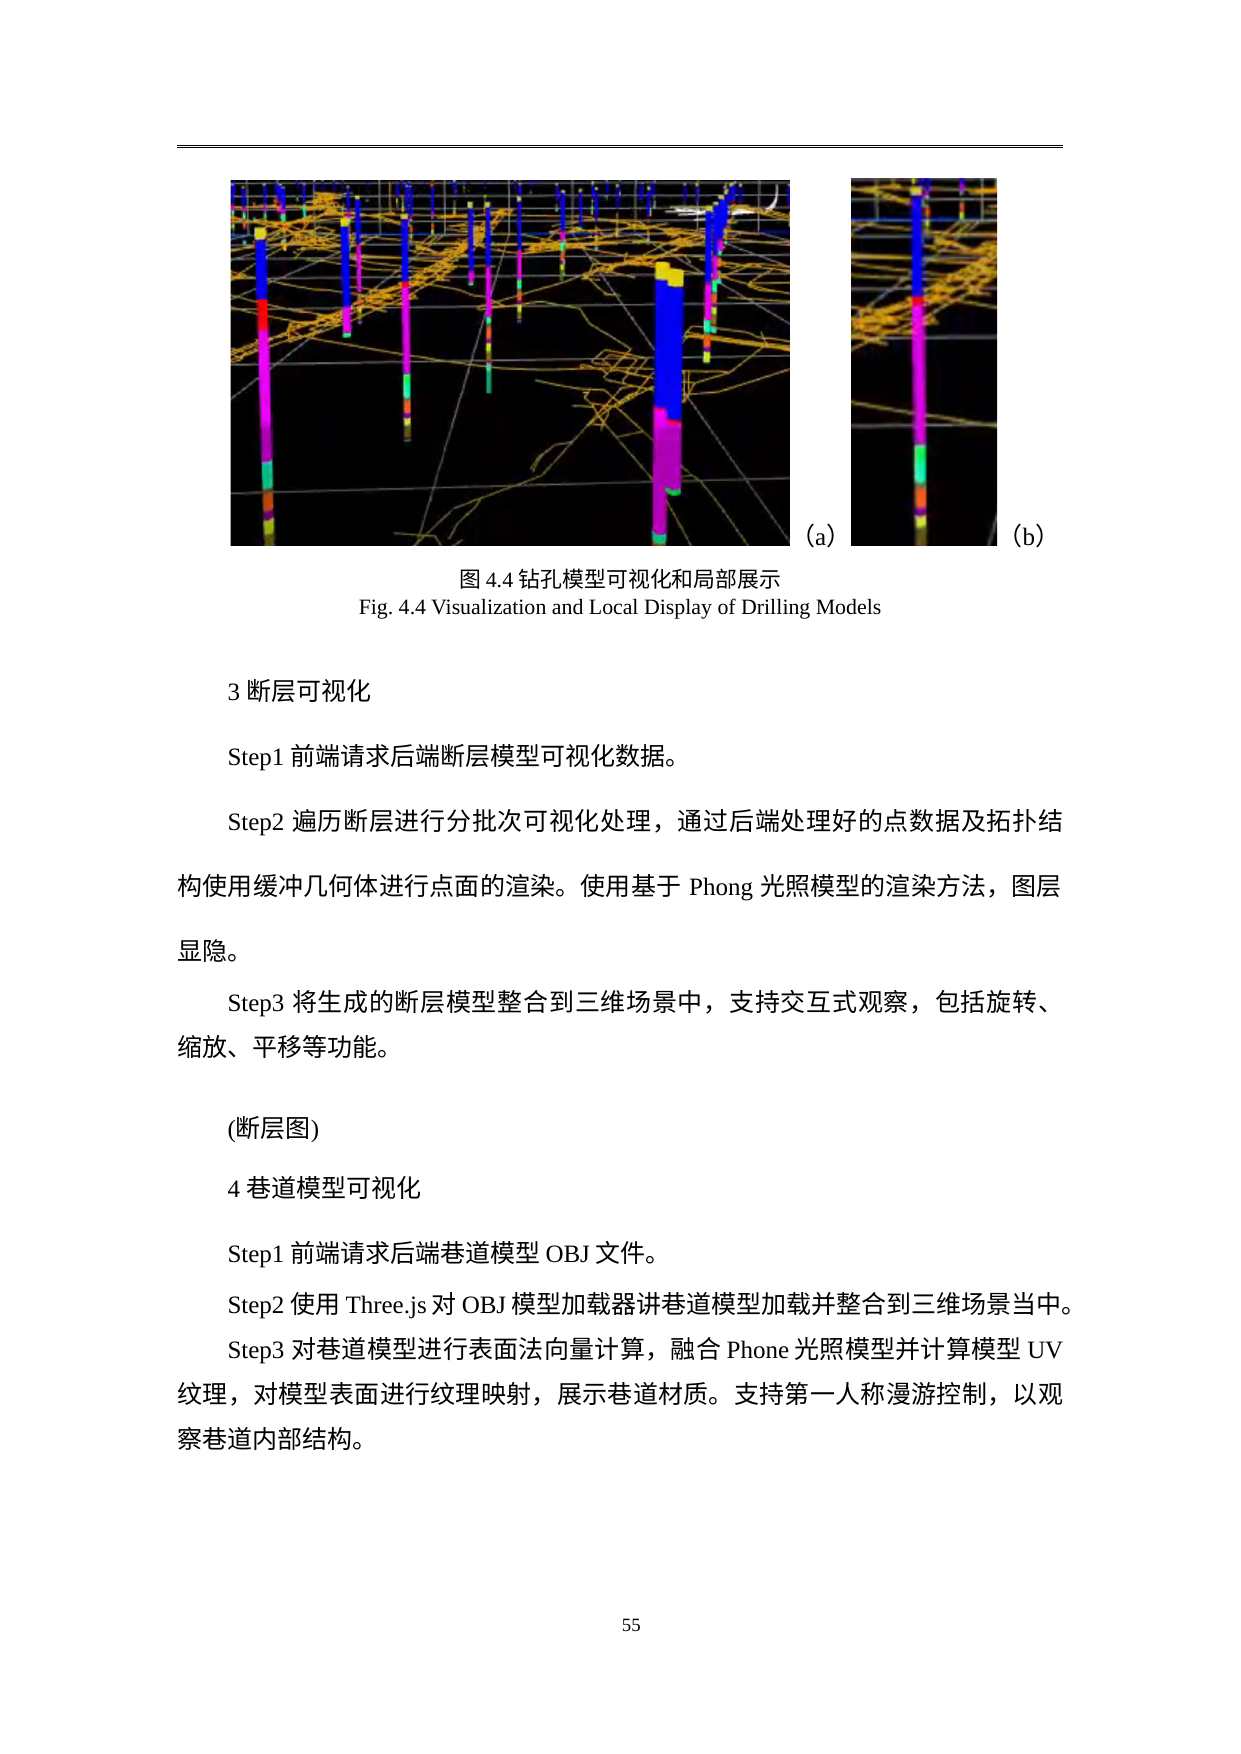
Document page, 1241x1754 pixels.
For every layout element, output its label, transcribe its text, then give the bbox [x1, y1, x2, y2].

text Fig. 4.4 Visualization and Local Display of Drilling Models [177, 594, 1063, 619]
text Step3 对巷道模型进行表面法向量计算，融合Phone光照模型并计算模型UV纹理，对模型表面进行纹理映射，展示巷道材质。支持第一人称漫游控制，以观察巷道内部结构。 [177, 1329, 1063, 1456]
text Step1 前端请求后端断层模型可视化数据。 [177, 722, 1063, 787]
picture [230, 180, 790, 546]
text Step1 前端请求后端巷道模型OBJ文件。 [177, 1219, 1063, 1284]
text (断层图) [177, 1109, 1063, 1145]
text Step3 将生成的断层模型整合到三维场景中，支持交互式观察，包括旋转、缩放、平移等功能。 [177, 982, 1063, 1064]
text 图4.4 钻孔模型可视化和局部展示 [177, 562, 1063, 594]
text 3 断层可视化 [177, 657, 1063, 722]
picture [851, 178, 998, 546]
text 4 巷道模型可视化 [177, 1154, 1063, 1219]
text Step2 遍历断层进行分批次可视化处理，通过后端处理好的点数据及拓扑结构使用缓冲几何体进行点面的渲染。使用基于 Phong 光照模型的渲染方法，图层显隐。 [177, 787, 1063, 982]
text Step2 使用Three.js对OBJ模型加载器讲巷道模型加载并整合到三维场景当中。 [177, 1284, 1063, 1320]
